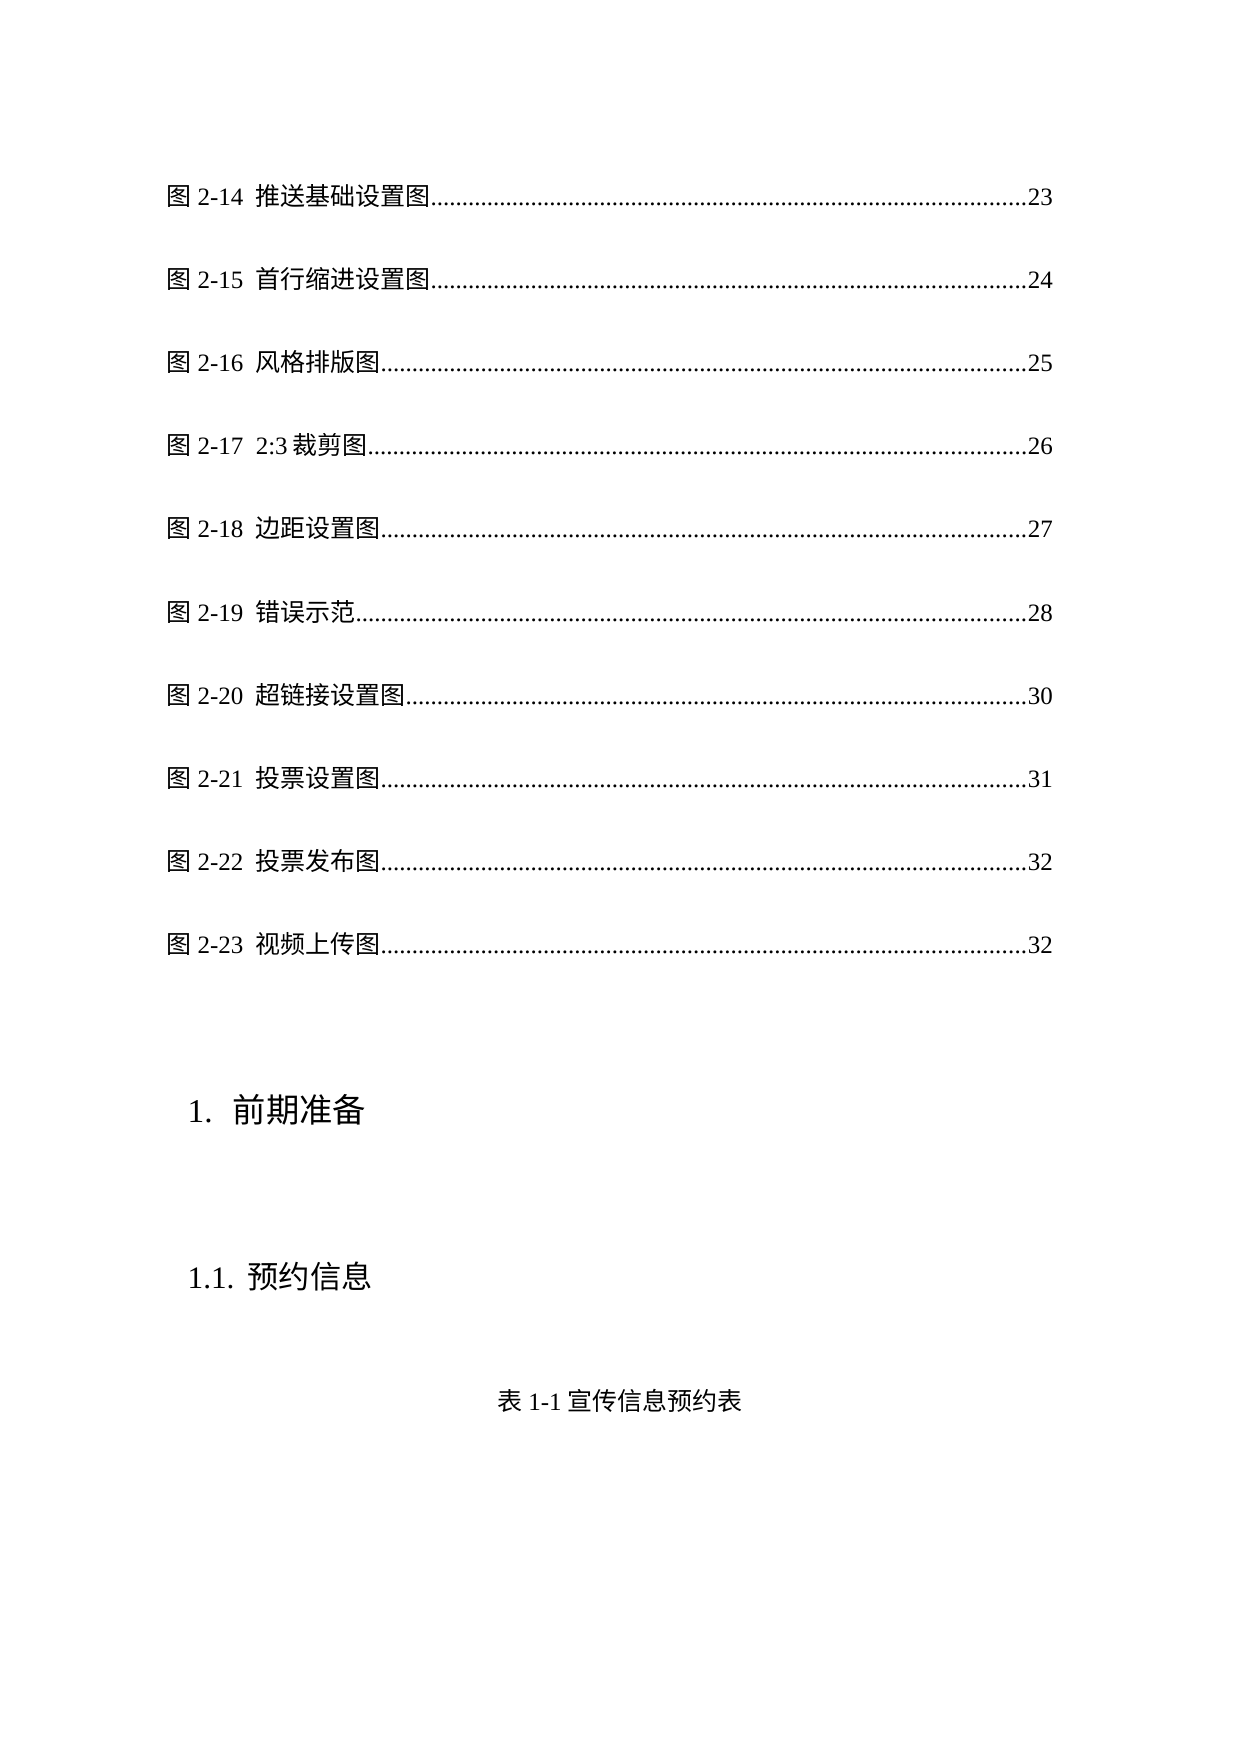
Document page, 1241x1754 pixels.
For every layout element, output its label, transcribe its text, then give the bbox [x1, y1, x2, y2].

text 图 2-15 首行缩进设置图 24 [167, 245, 1053, 310]
text 图 2-16 风格排版图 25 [167, 328, 1053, 393]
text 图 2-22 投票发布图 32 [167, 827, 1053, 892]
subtitle 前期准备 [187, 1076, 1053, 1141]
text 图 2-19 错误示范 28 [167, 578, 1053, 643]
subtitle 预约信息 [187, 1242, 1053, 1307]
text 图 2-20 超链接设置图 30 [167, 661, 1053, 726]
text 图 2-14 推送基础设置图 23 [167, 162, 1053, 227]
text 图 2-17 2:3裁剪图 26 [167, 411, 1053, 476]
text 图 2-23 视频上传图 32 [167, 910, 1053, 975]
text 图 2-18 边距设置图 27 [167, 494, 1053, 559]
text 图 2-21 投票设置图 31 [167, 744, 1053, 809]
text 表 1-1 宣传信息预约表 [187, 1367, 1053, 1432]
